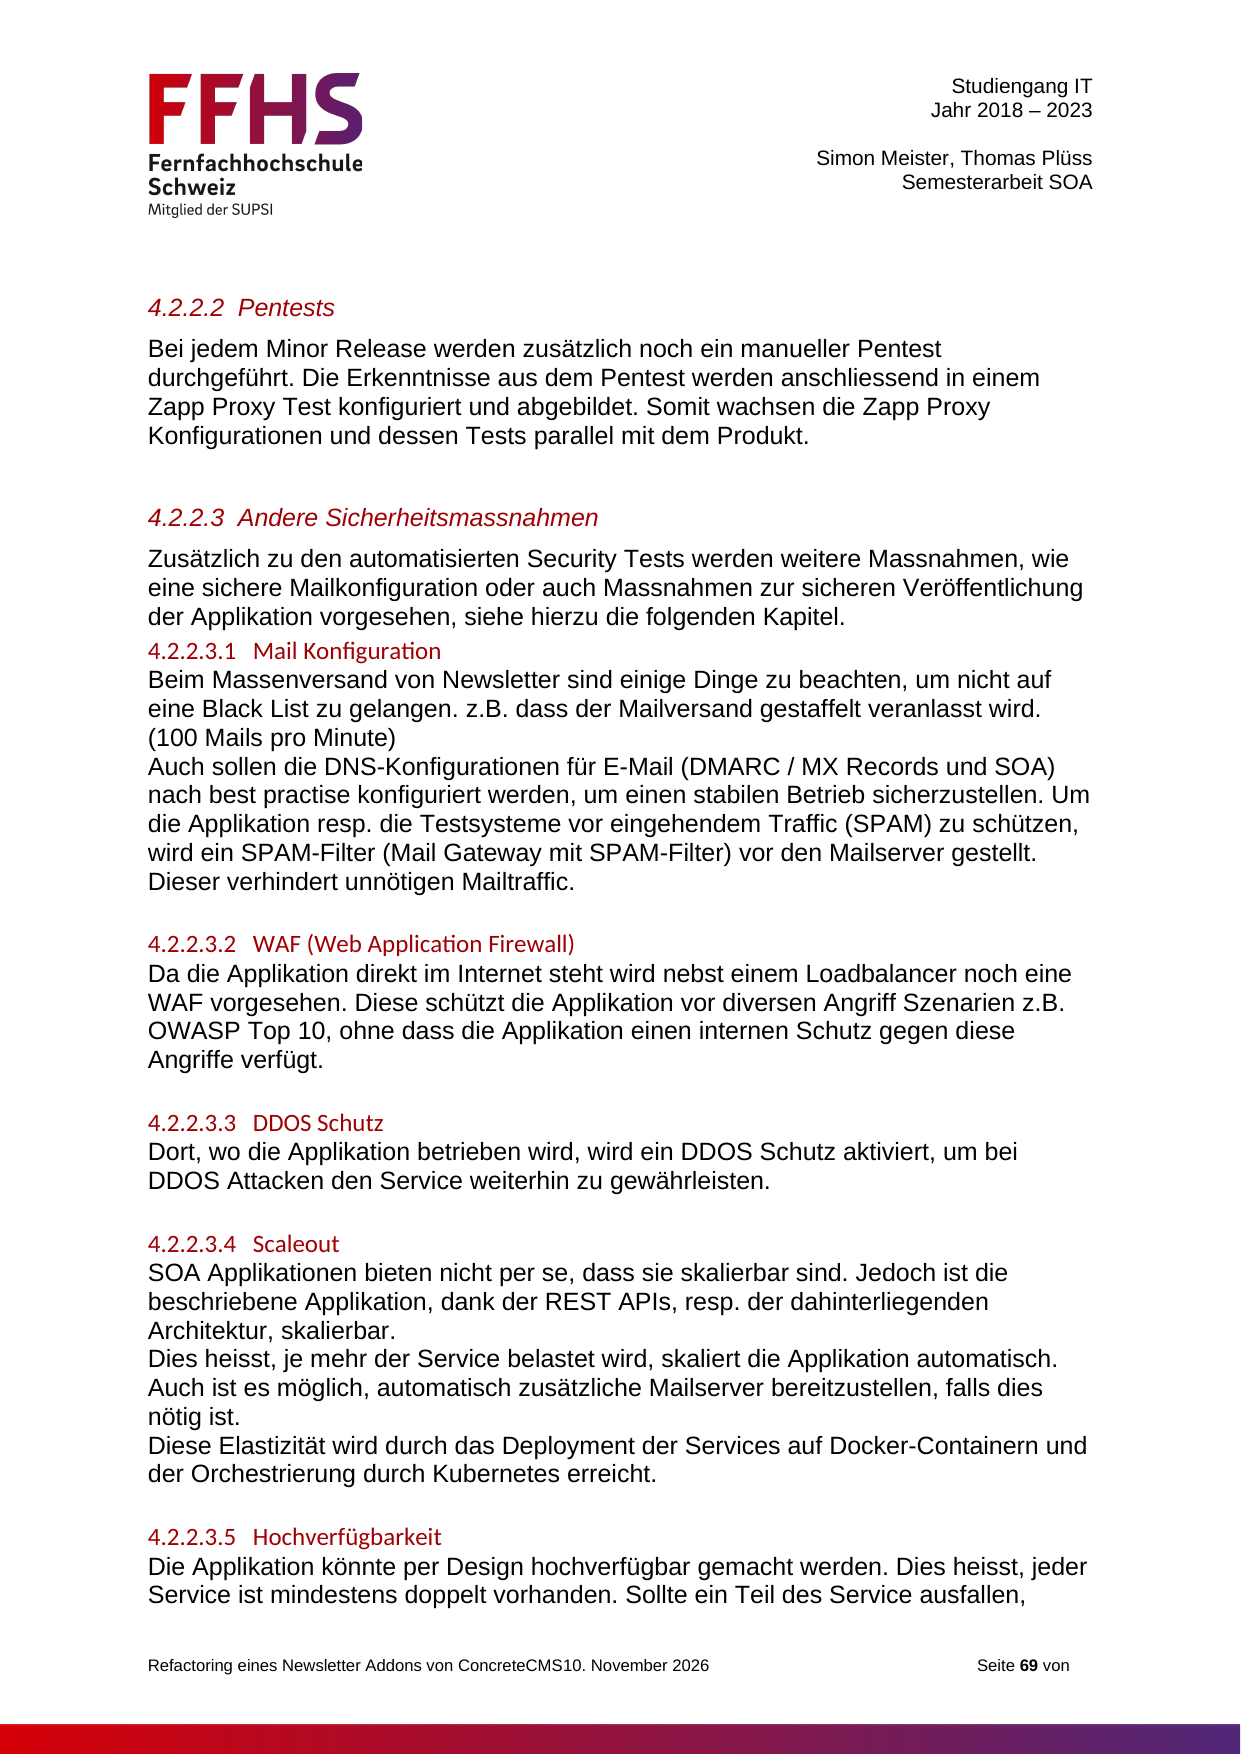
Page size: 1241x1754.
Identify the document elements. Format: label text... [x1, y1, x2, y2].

text Beim Massenversand von Newsletter sind einige Dinge zu beachten, um nicht auf eine Black List zu gelangen. z.B. dass der Mailversand gestaffelt veranlasst wird. (100 Mails pro Minute) [148, 665, 1092, 752]
text Dort, wo die Applikation betrieben wird, wird ein DDOS Schutz aktiviert, um bei DDOS Attacken den Service weiterhin zu gewährleisten. [148, 1137, 1092, 1195]
text Diese Elastizität wird durch das Deployment der Services auf Docker-Containern und der Orchestrierung durch Kubernetes erreicht. [148, 1431, 1092, 1488]
subtitle Scaleout [148, 1228, 1092, 1258]
subtitle WAF (Web Application Firewall) [148, 928, 1092, 959]
text Bei jedem Minor Release werden zusätzlich noch ein manueller Pentest durchgeführt. Die Erkenntnisse aus dem Pentest werden anschliessend in einem Zapp Proxy Test konfiguriert und abgebildet. Somit wachsen die Zapp Proxy Konfigurationen und dessen Tests parallel mit dem Produkt. [148, 334, 1092, 449]
text Auch ist es möglich, automatisch zusätzliche Mailserver bereitzustellen, falls dies nötig ist. [148, 1373, 1092, 1431]
subtitle Hochverfügbarkeit [148, 1521, 1092, 1552]
text Auch sollen die DNS-Konfigurationen für E-Mail (DMARC / MX Records und SOA) nach best practise konfiguriert werden, um einen stabilen Betrieb sicherzustellen. Um die Applikation resp. die Testsysteme vor eingehendem Traffic (SPAM) zu schützen, wird ein SPAM-Filter (Mail Gateway mit SPAM-Filter) vor den Mailserver gestellt. Dieser verhindert unnötigen Mailtraffic. [148, 752, 1092, 895]
text SOA Applikationen bieten nicht per se, dass sie skalierbar sind. Jedoch ist die beschriebene Applikation, dank der REST APIs, resp. der dahinterliegenden Architektur, skalierbar. [148, 1258, 1092, 1344]
subtitle DDOS Schutz [148, 1107, 1092, 1137]
picture [0, 1724, 1241, 1754]
subtitle Andere Sicherheitsmassnahmen [148, 503, 1092, 532]
text Da die Applikation direkt im Internet steht wird nebst einem Loadbalancer noch eine WAF vorgesehen. Diese schützt die Applikation vor diversen Angriff Szenarien z.B. OWASP Top 10, ohne dass die Applikation einen internen Schutz gegen diese Angriffe verfügt. [148, 959, 1092, 1074]
picture [148, 73, 363, 218]
subtitle Pentests [148, 293, 1092, 322]
subtitle Mail Konfiguration [148, 635, 1092, 665]
text Dies heisst, je mehr der Service belastet wird, skaliert die Applikation automatisch. [148, 1344, 1092, 1373]
text Zusätzlich zu den automatisierten Security Tests werden weitere Massnahmen, wie eine sichere Mailkonfiguration oder auch Massnahmen zur sicheren Veröffentlichung der Applikation vorgesehen, siehe hierzu die folgenden Kapitel. [148, 544, 1092, 631]
